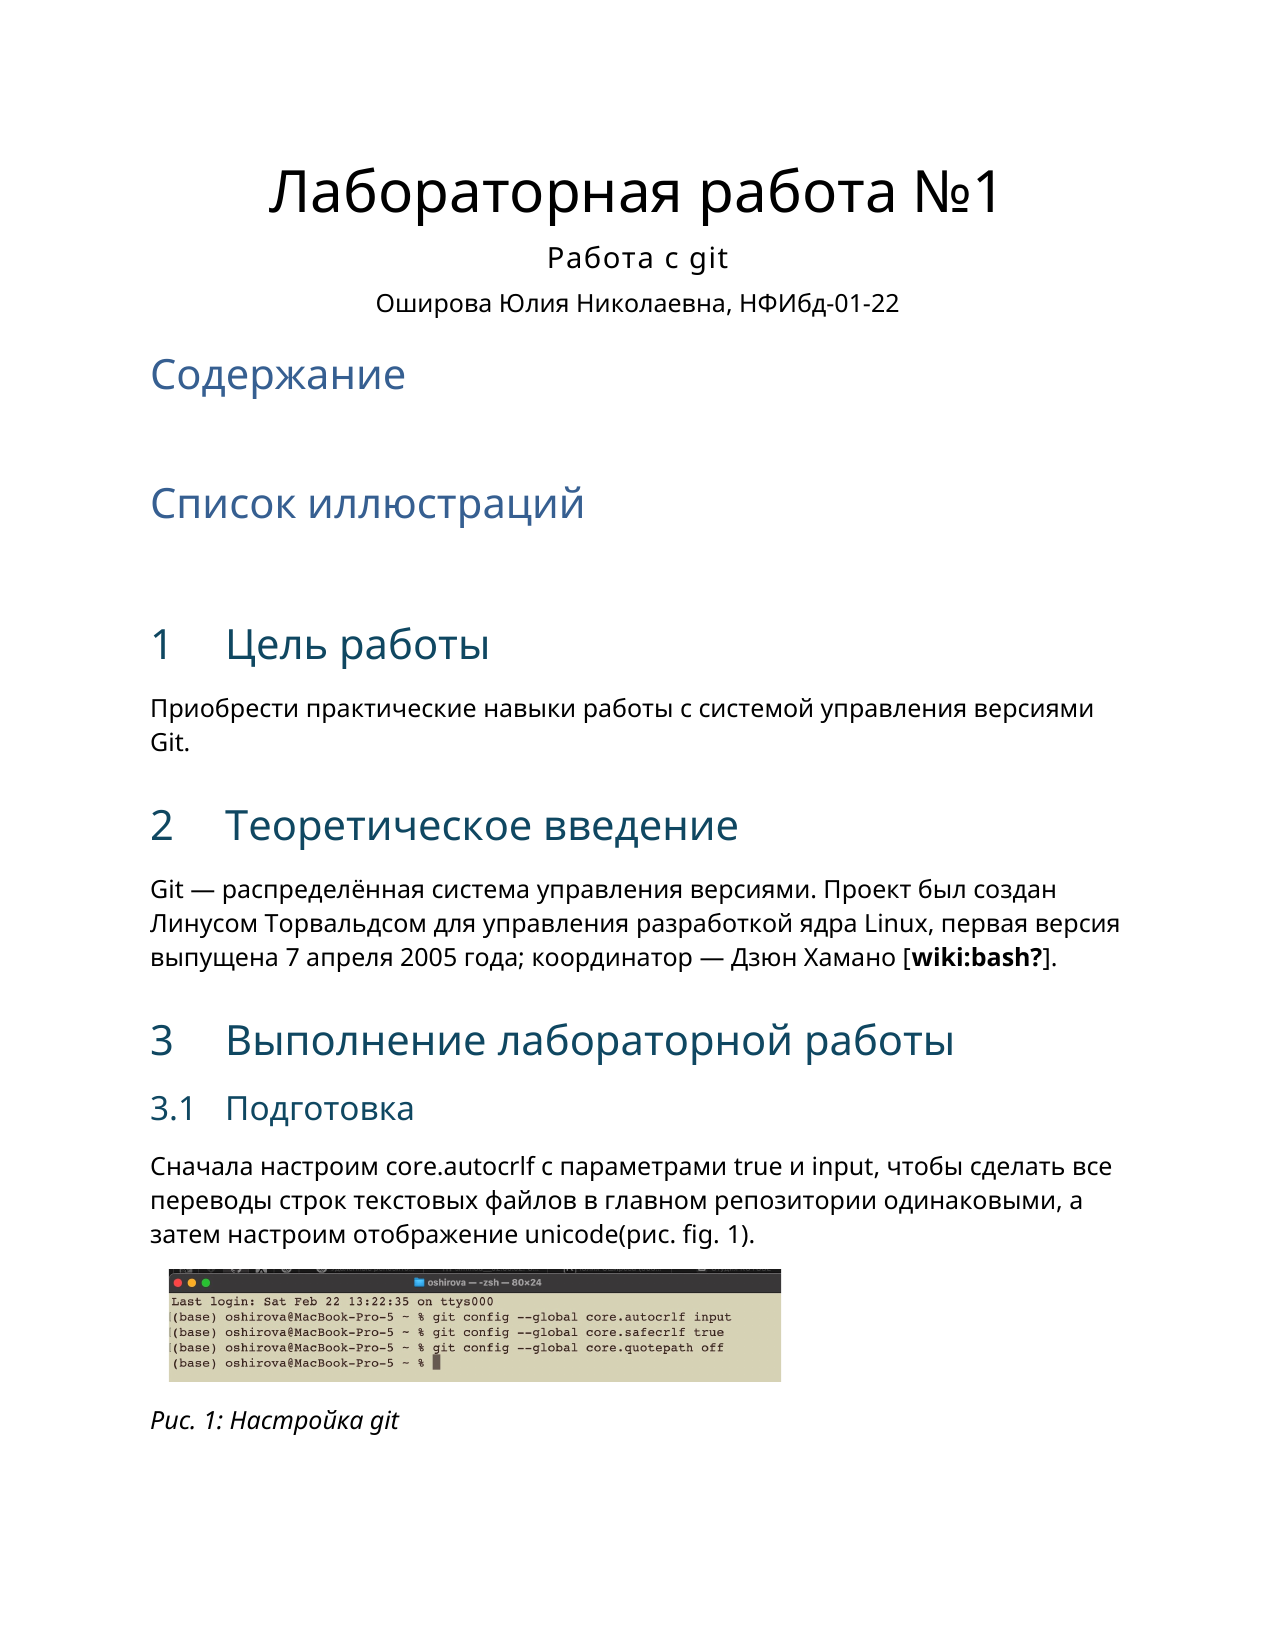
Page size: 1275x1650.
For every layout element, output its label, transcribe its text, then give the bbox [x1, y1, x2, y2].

text Сначала настроим core.autocrlf с параметрами true и input, чтобы сделать все переводы строк текстовых файлов в главном репозитории одинаковыми, а затем настроим отображение unicode(рис. fig. 1). [150, 1149, 1125, 1251]
text Git — распределённая система управления версиями. Проект был создан Линусом Торвальдсом для управления разработкой ядра Linux, первая версия выпущена 7 апреля 2005 года; координатор — Дзюн Хамано [wiki:bash?]. [150, 871, 1125, 973]
text Рис. 1: Настройка git [150, 1403, 1125, 1437]
title Лабораторная работа №1 [150, 150, 1125, 229]
text Оширова Юлия Николаевна, НФИбд-01-22 [150, 286, 1125, 320]
subtitle Работа с git [150, 238, 1125, 277]
subtitle 1 Цель работы [150, 615, 1125, 671]
subtitle 2 Теоретическое введение [150, 796, 1125, 853]
picture [168, 1269, 782, 1382]
subtitle 3 Выполнение лабораторной работы [150, 1011, 1125, 1068]
subtitle 3.1 Подготовка [150, 1084, 1125, 1130]
text Приобрести практические навыки работы с системой управления версиями Git. [150, 690, 1125, 758]
